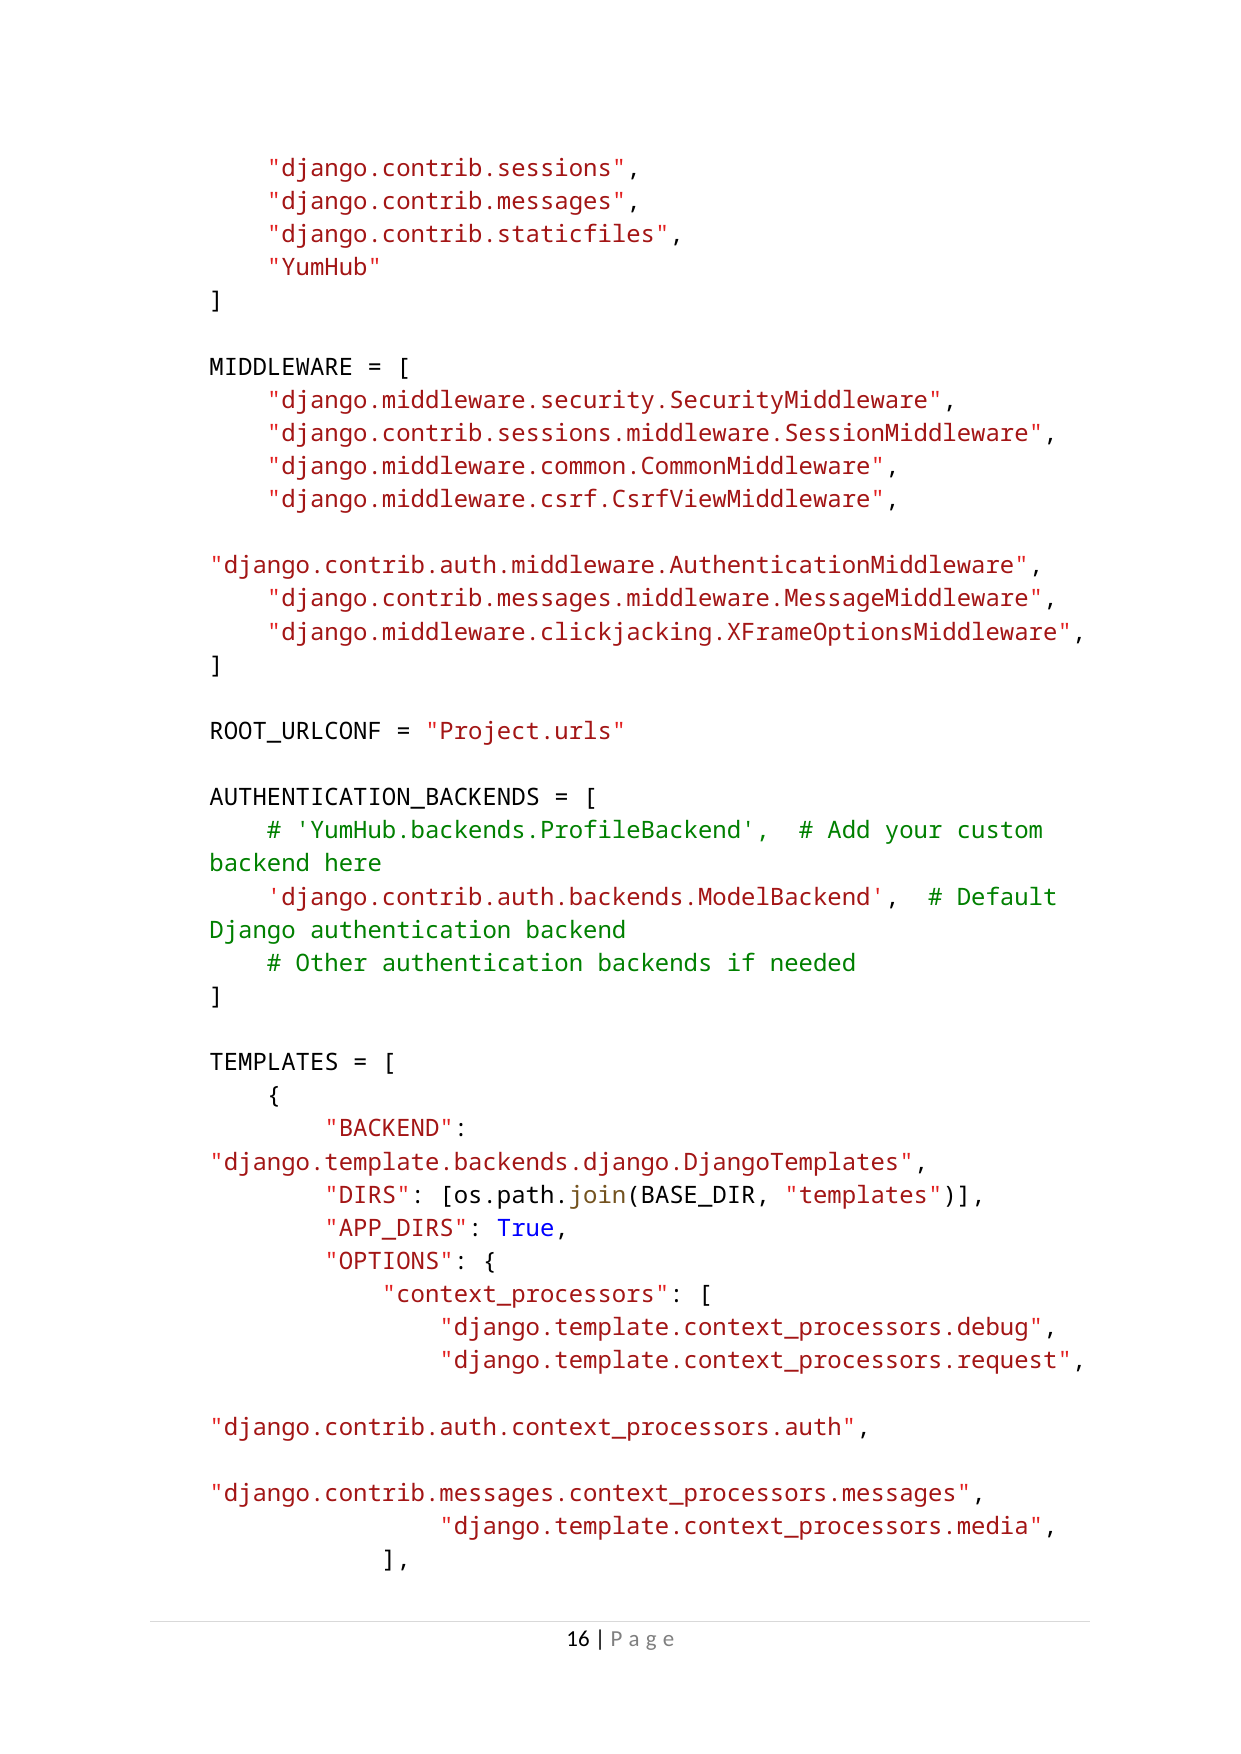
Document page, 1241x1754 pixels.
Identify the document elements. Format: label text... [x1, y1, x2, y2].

text "django.template.context_processors.debug", [209, 1309, 1090, 1342]
text "DIRS": [os.path.join(BASE_DIR, "templates")], [209, 1177, 1090, 1210]
text MIDDLEWARE = [ [209, 349, 1090, 382]
text "django.template.context_processors.media", [209, 1508, 1090, 1541]
text "APP_DIRS": True, [209, 1210, 1090, 1243]
text ROOT_URLCONF = "Project.urls" [209, 713, 1090, 746]
text "django.contrib.messages", [209, 183, 1090, 216]
text ] [209, 647, 1090, 680]
text "django.middleware.clickjacking.XFrameOptionsMiddleware", [209, 614, 1090, 647]
text "django.contrib.auth.context_processors.auth", [209, 1376, 1090, 1442]
text ], [209, 1541, 1090, 1574]
text TEMPLATES = [ [209, 1044, 1090, 1077]
text "OPTIONS": { [209, 1243, 1090, 1276]
text # Other authentication backends if needed [209, 945, 1090, 978]
text AUTHENTICATION_BACKENDS = [ [209, 779, 1090, 812]
text # 'YumHub.backends.ProfileBackend', # Add your custom backend here [209, 812, 1090, 879]
text "django.middleware.csrf.CsrfViewMiddleware", [209, 481, 1090, 514]
text ] [209, 978, 1090, 1011]
text "django.contrib.messages.middleware.MessageMiddleware", [209, 581, 1090, 614]
text ] [209, 282, 1090, 316]
text "django.template.context_processors.request", [209, 1342, 1090, 1376]
text "django.contrib.staticfiles", [209, 216, 1090, 249]
text "django.contrib.auth.middleware.AuthenticationMiddleware", [209, 514, 1090, 581]
text { [209, 1077, 1090, 1111]
text "django.middleware.security.SecurityMiddleware", [209, 382, 1090, 415]
text "BACKEND": "django.template.backends.django.DjangoTemplates", [209, 1111, 1090, 1177]
text "django.middleware.common.CommonMiddleware", [209, 448, 1090, 481]
text "context_processors": [ [209, 1276, 1090, 1309]
text 'django.contrib.auth.backends.ModelBackend', # Default Django authentication backend [209, 879, 1090, 945]
text "django.contrib.messages.context_processors.messages", [209, 1442, 1090, 1508]
text "YumHub" [209, 249, 1090, 282]
text "django.contrib.sessions", [209, 150, 1090, 183]
text "django.contrib.sessions.middleware.SessionMiddleware", [209, 415, 1090, 448]
